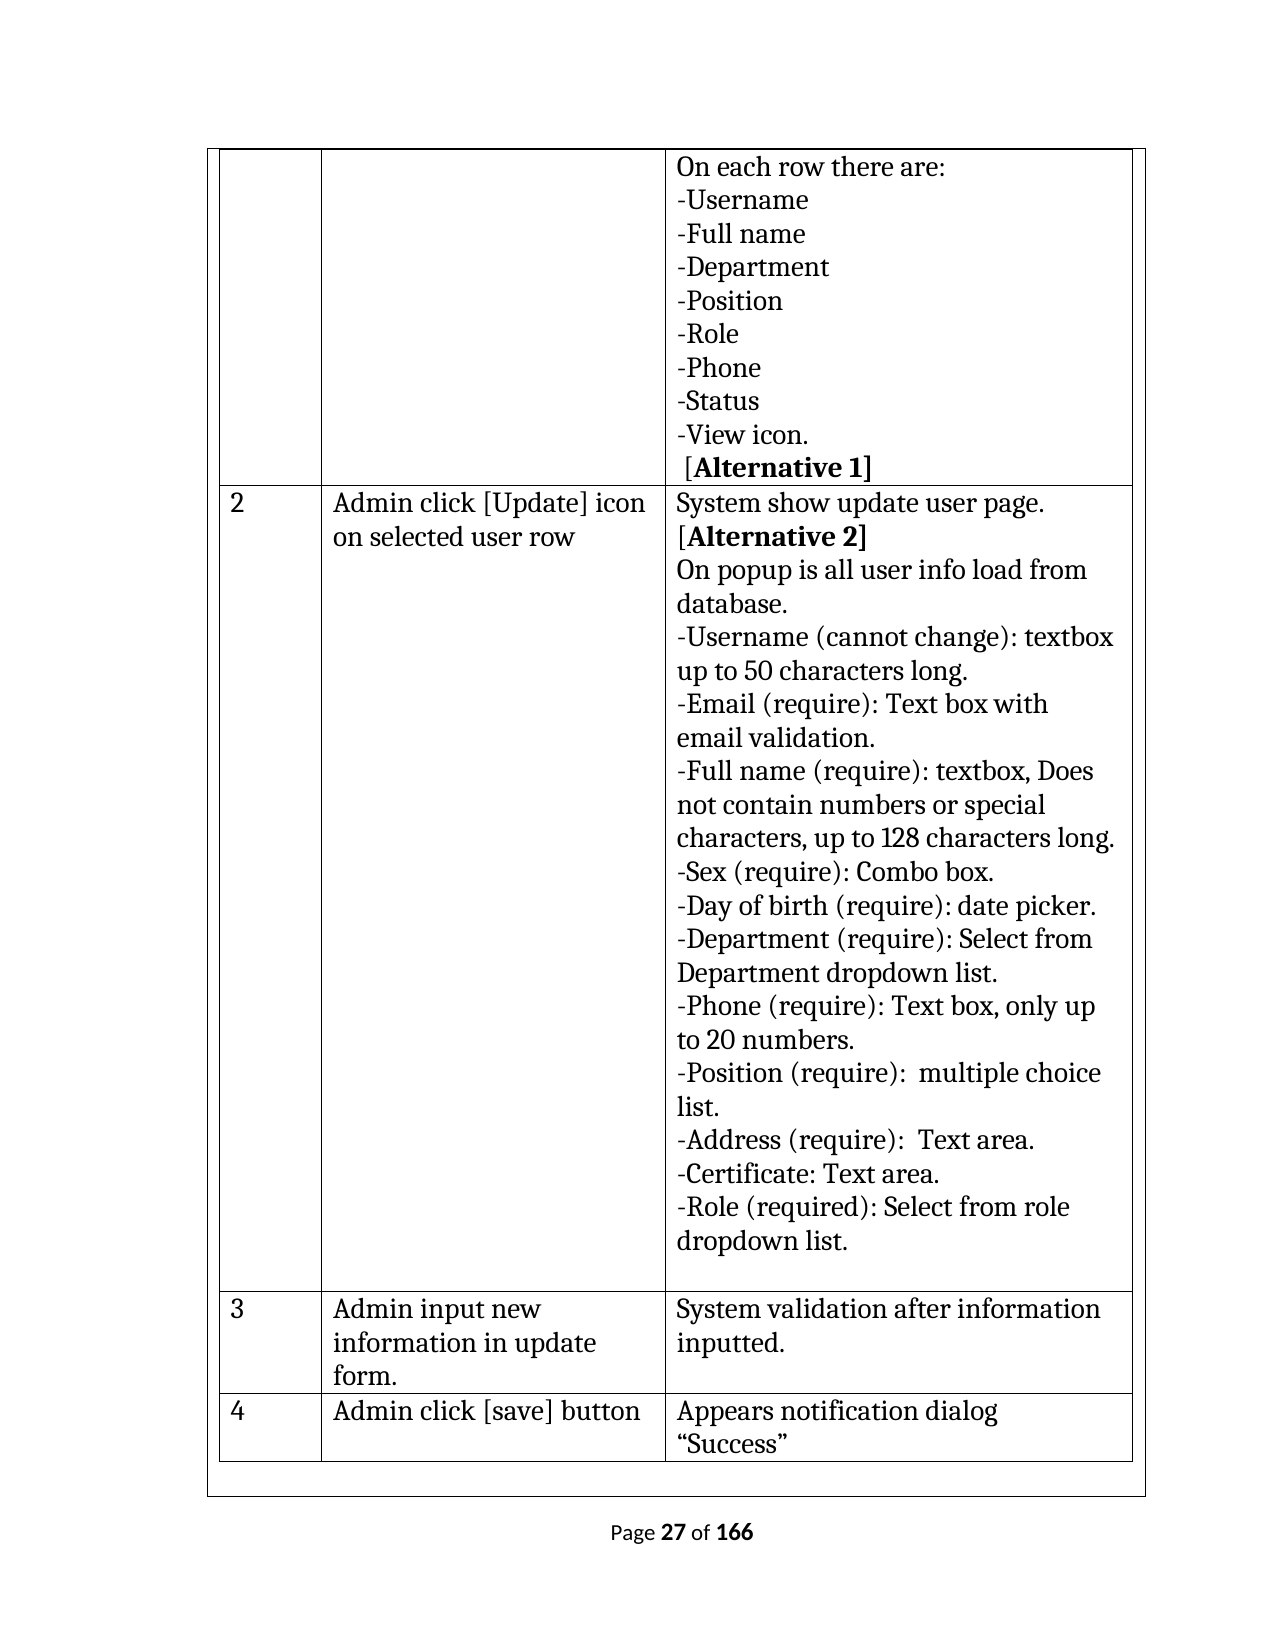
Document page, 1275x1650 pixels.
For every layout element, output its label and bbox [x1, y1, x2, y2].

table_cell [208, 149, 1145, 1496]
